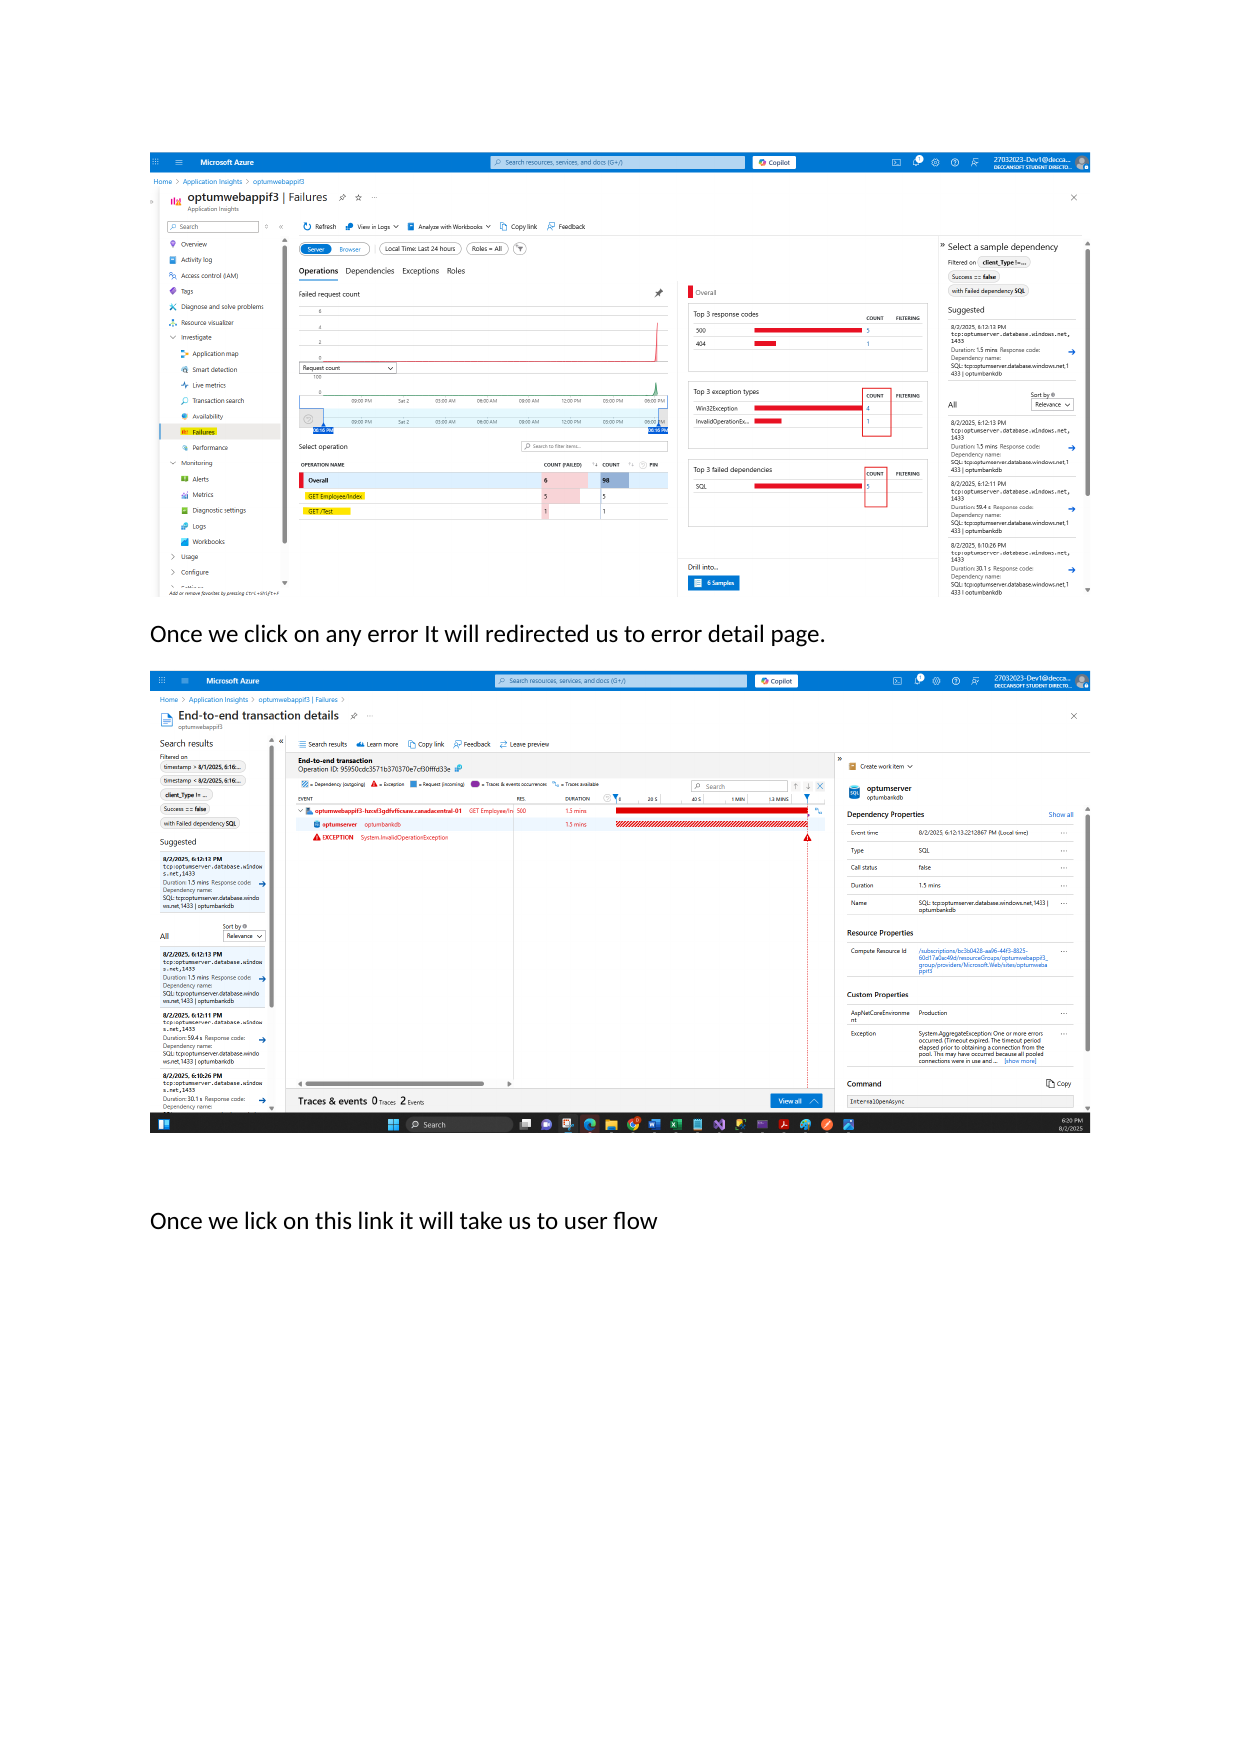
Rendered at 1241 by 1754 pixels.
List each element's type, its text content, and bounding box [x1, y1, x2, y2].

text Once we lick on this link it will take us to user flow [150, 1205, 1090, 1236]
picture [150, 669, 1091, 1133]
text Once we click on any error It will redirected us to error detail page. [150, 618, 1090, 648]
picture [150, 150, 1091, 597]
